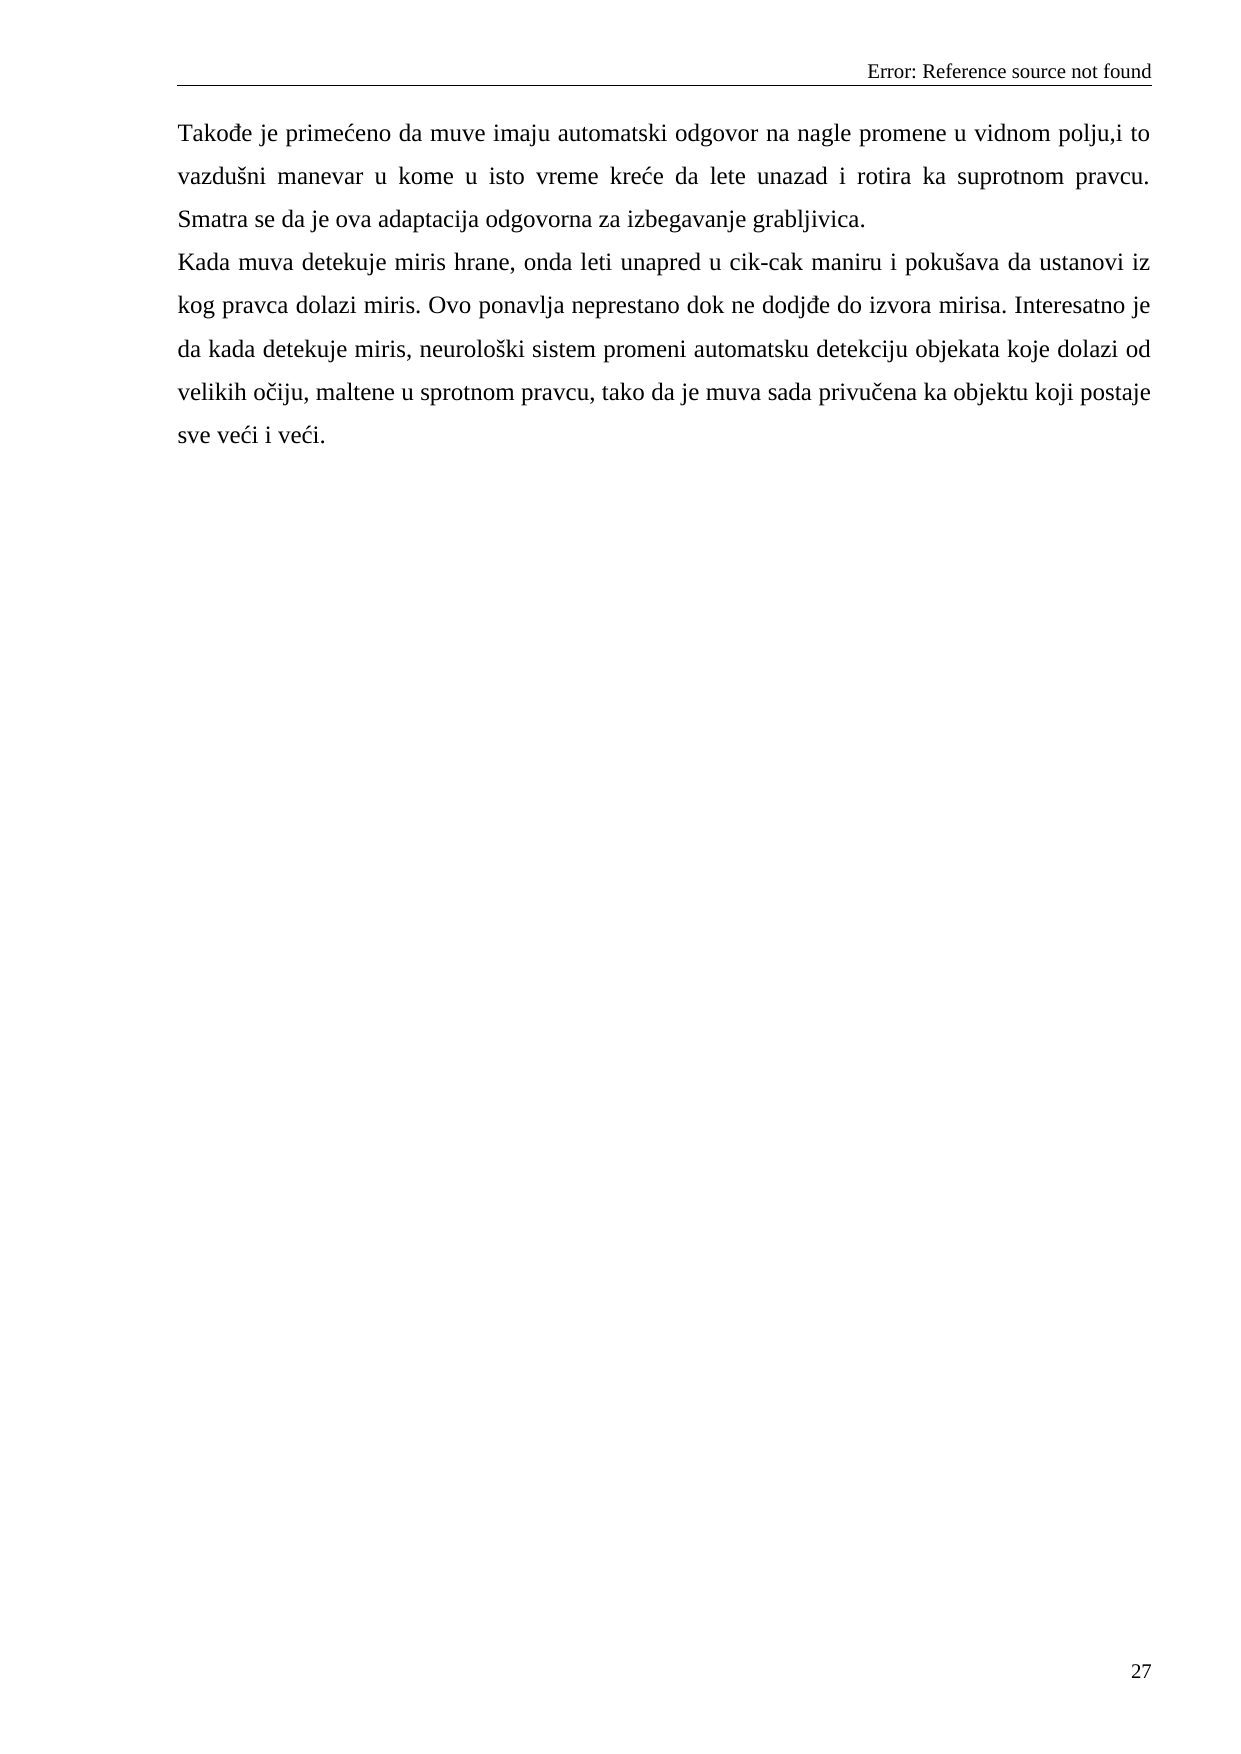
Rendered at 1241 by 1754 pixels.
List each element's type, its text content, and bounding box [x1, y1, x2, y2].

text Takođe je primećeno da muve imaju automatski odgovor na nagle promene u vidnom polju,i to vazdušni manevar u kome u isto vreme kreće da lete unazad i rotira ka suprotnom pravcu. Smatra se da je ova adaptacija odgovorna za izbegavanje grabljivica. [177, 118, 1152, 233]
text Kada muva detekuje miris hrane, onda leti unapred u cik-cak maniru i pokušava da ustanovi iz kog pravca dolazi miris. Ovo ponavlja neprestano dok ne dodjđe do izvora mirisa. Interesatno je da kada detekuje miris, neurološki sistem promeni automatsku detekciju objekata koje dolazi od velikih očiju, maltene u sprotnom pravcu, tako da je muva sada privučena ka objektu koji postaje sve veći i veći. [177, 247, 1152, 449]
